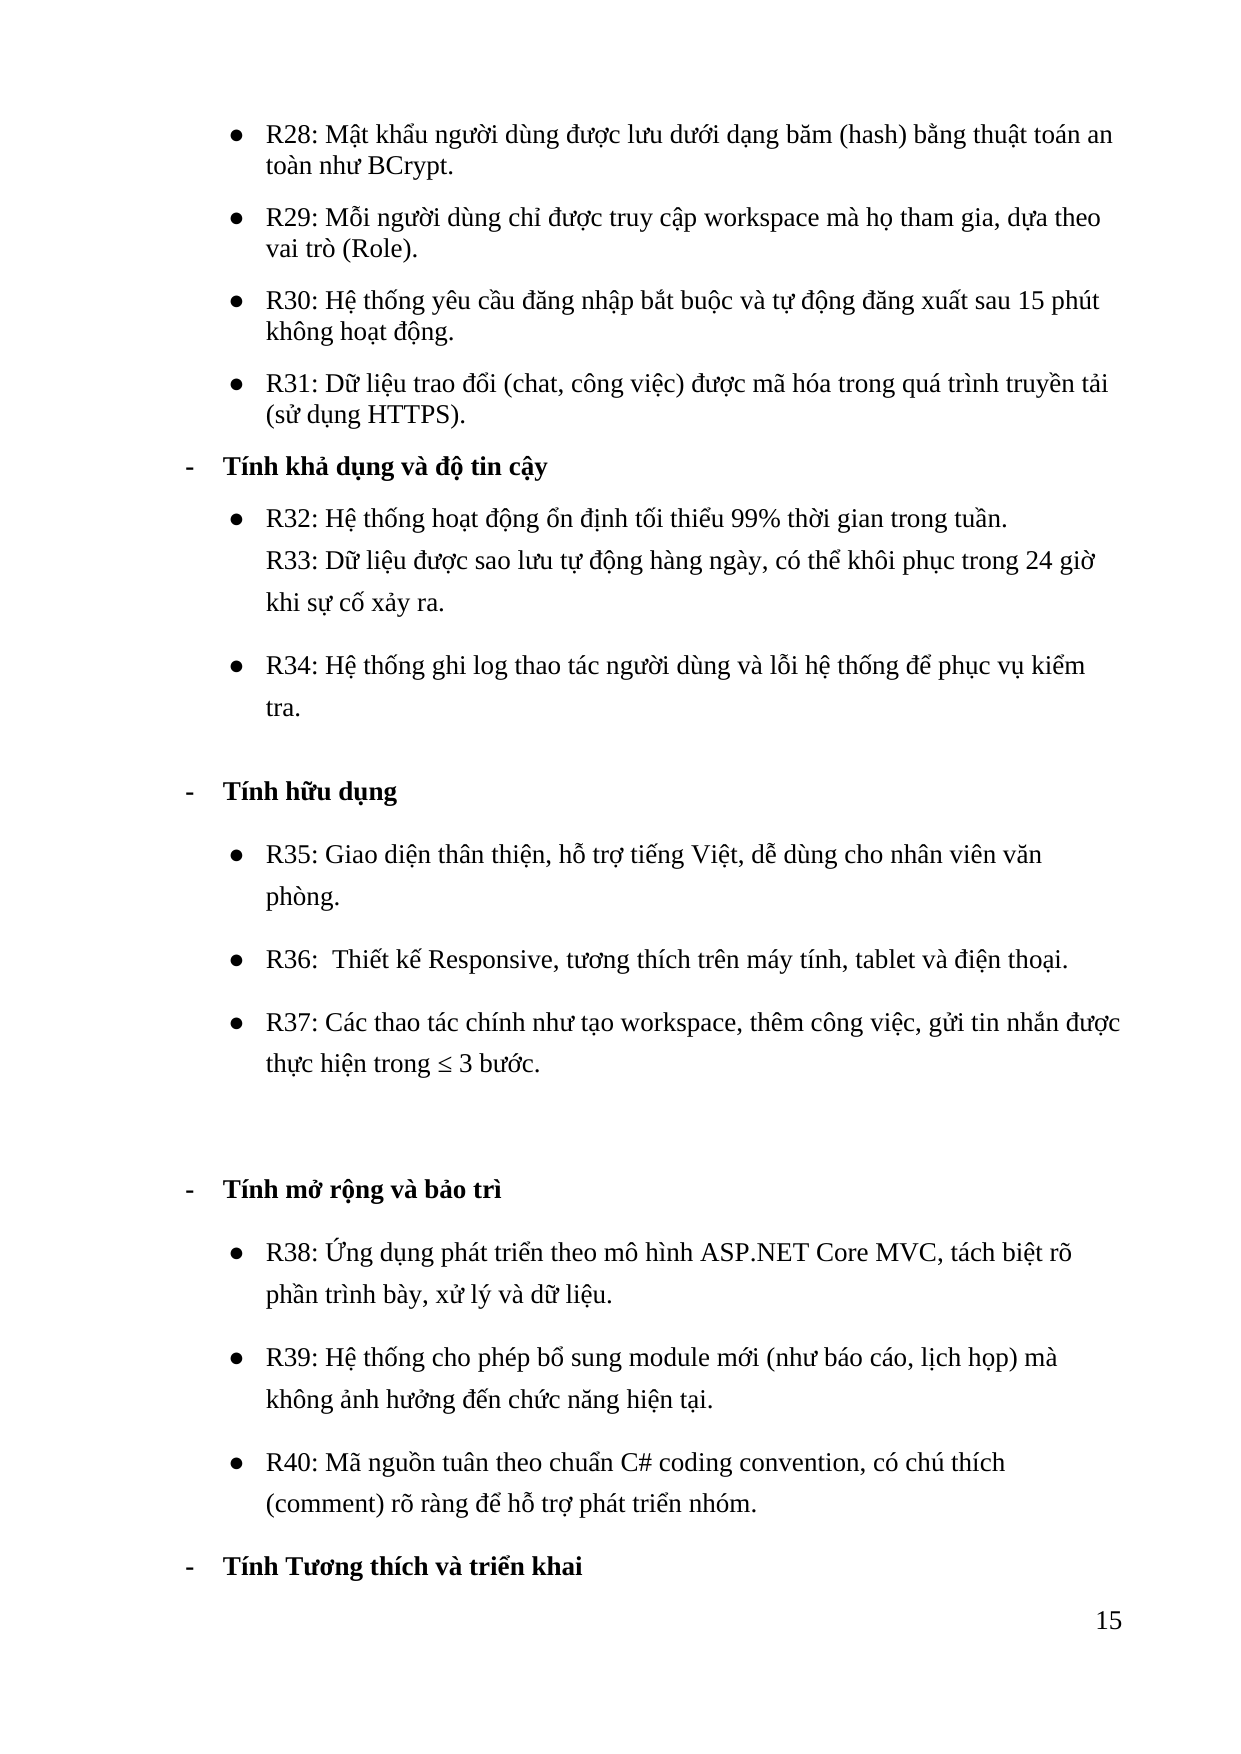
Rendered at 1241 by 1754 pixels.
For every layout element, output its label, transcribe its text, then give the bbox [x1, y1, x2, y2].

list Tính Tương thích và triển khai [185, 1550, 1122, 1582]
list R35: Giao diện thân thiện, hỗ trợ tiếng Việt, dễ dùng cho nhân viên văn phòng. [228, 838, 1122, 911]
list R34: Hệ thống ghi log thao tác người dùng và lỗi hệ thống để phục vụ kiểm tra. [228, 649, 1122, 722]
list R30: Hệ thống yêu cầu đăng nhập bắt buộc và tự động đăng xuất sau 15 phút không hoạt động. [228, 284, 1122, 347]
list R37: Các thao tác chính như tạo workspace, thêm công việc, gửi tin nhắn được thực hiện trong ≤ 3 bước. [228, 1006, 1122, 1079]
list R40: Mã nguồn tuân theo chuẩn C# coding convention, có chú thích (comment) rõ ràng để hỗ trợ phát triển nhóm. [228, 1446, 1122, 1519]
list R32: Hệ thống hoạt động ổn định tối thiểu 99% thời gian trong tuần. R33: Dữ liệu được sao lưu tự động hàng ngày, có thể khôi phục trong 24 giờ khi sự cố xảy ra. [228, 502, 1122, 618]
list R38: Ứng dụng phát triển theo mô hình ASP.NET Core MVC, tách biệt rõ phần trình bày, xử lý và dữ liệu. [228, 1236, 1122, 1309]
list R39: Hệ thống cho phép bổ sung module mới (như báo cáo, lịch họp) mà không ảnh hưởng đến chức năng hiện tại. [228, 1341, 1122, 1414]
list R36: Thiết kế Responsive, tương thích trên máy tính, tablet và điện thoại. [228, 943, 1122, 974]
list Tính khả dụng và độ tin cậy [185, 451, 1122, 482]
list R31: Dữ liệu trao đổi (chat, công việc) được mã hóa trong quá trình truyền tải (sử dụng HTTPS). [228, 367, 1122, 430]
list R29: Mỗi người dùng chỉ được truy cập workspace mà họ tham gia, dựa theo vai trò (Role). [228, 201, 1122, 263]
list Tính mở rộng và bảo trì [185, 1173, 1122, 1204]
list R28: Mật khẩu người dùng được lưu dưới dạng băm (hash) bằng thuật toán an toàn như BCrypt. [228, 118, 1122, 180]
list Tính hữu dụng [185, 775, 1122, 806]
